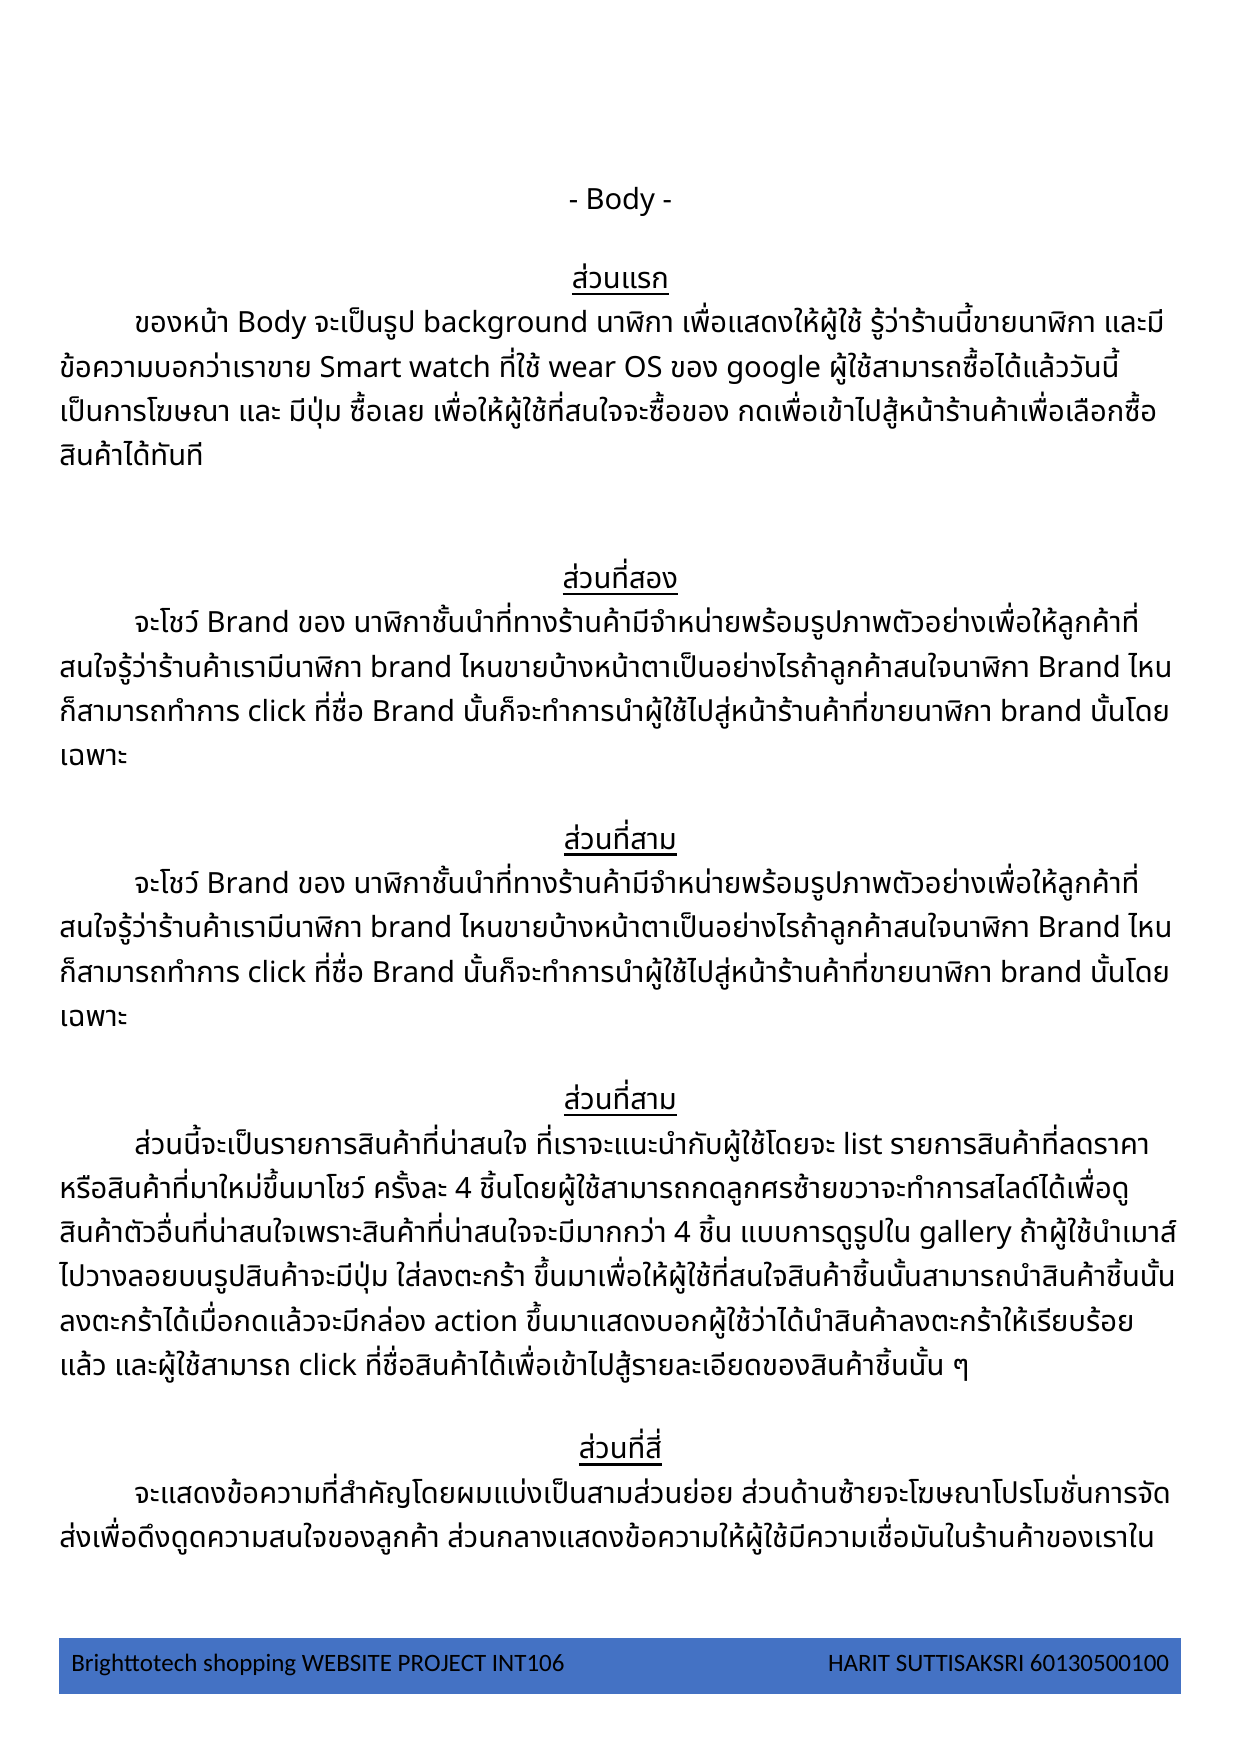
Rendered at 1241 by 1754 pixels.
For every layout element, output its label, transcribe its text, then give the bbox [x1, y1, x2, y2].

text ส่วนนี้จะเป็นรายการสินค้าที่น่าสนใจ ที่เราจะแนะนำกับผู้ใช้โดยจะ list รายการสินค้าที่ลดราคาหรือสินค้าที่มาใหม่ขึ้นมาโชว์ ครั้งละ 4 ชิ้นโดยผู้ใช้สามารถกดลูกศรซ้ายขวาจะทำการสไลด์ได้เพื่อดูสินค้าตัวอื่นที่น่าสนใจเพราะสินค้าที่น่าสนใจจะมีมากกว่า 4 ชิ้น แบบการดูรูปใน gallery ถ้าผู้ใช้นำเมาส์ไปวางลอยบนรูปสินค้าจะมีปุ่ม ใส่ลงตะกร้า ขึ้นมาเพื่อให้ผู้ใช้ที่สนใจสินค้าชิ้นนั้นสามารถนำสินค้าชิ้นนั้นลงตะกร้าได้เมื่อกดแล้วจะมีกล่อง action ขึ้นมาแสดงบอกผู้ใช้ว่าได้นำสินค้าลงตะกร้าให้เรียบร้อยแล้ว และผู้ใช้สามารถ click ที่ชื่อสินค้าได้เพื่อเข้าไปสู้รายละเอียดของสินค้าชิ้นนั้น ๆ [59, 1123, 1181, 1388]
text ส่วนแรก [59, 257, 1181, 302]
text ส่วนที่สี่ [59, 1428, 1181, 1472]
text จะโชว์ Brand ของ นาฬิกาชั้นนำที่ทางร้านค้ามีจำหน่ายพร้อมรูปภาพตัวอย่างเพื่อให้ลูกค้าที่สนใจรู้ว่าร้านค้าเรามีนาฬิกา brand ไหนขายบ้างหน้าตาเป็นอย่างไรถ้าลูกค้าสนใจนาฬิกา Brand ไหนก็สามารถทำการ click ที่ชื่อ Brand นั้นก็จะทำการนำผู้ใช้ไปสู่หน้าร้านค้าที่ขายนาฬิกา brand นั้นโดยเฉพาะ [59, 602, 1181, 778]
text ส่วนที่สอง [59, 558, 1181, 602]
text ส่วนที่สาม [59, 1079, 1181, 1123]
text ของหน้า Body จะเป็นรูป background นาฬิกา เพื่อแสดงให้ผู้ใช้ รู้ว่าร้านนี้ขายนาฬิกา และมีข้อความบอกว่าเราขาย Smart watch ที่ใช้ wear OS ของ google ผู้ใช้สามารถซื้อได้แล้ววันนี้เป็นการโฆษณา และ มีปุ่ม ซื้อเลย เพื่อให้ผู้ใช้ที่สนใจจะซื้อของ กดเพื่อเข้าไปสู้หน้าร้านค้าเพื่อเลือกซื้อสินค้าได้ทันที [59, 302, 1181, 478]
text - Body - [59, 178, 1181, 218]
text จะโชว์ Brand ของ นาฬิกาชั้นนำที่ทางร้านค้ามีจำหน่ายพร้อมรูปภาพตัวอย่างเพื่อให้ลูกค้าที่สนใจรู้ว่าร้านค้าเรามีนาฬิกา brand ไหนขายบ้างหน้าตาเป็นอย่างไรถ้าลูกค้าสนใจนาฬิกา Brand ไหนก็สามารถทำการ click ที่ชื่อ Brand นั้นก็จะทำการนำผู้ใช้ไปสู่หน้าร้านค้าที่ขายนาฬิกา brand นั้นโดยเฉพาะ [59, 862, 1181, 1039]
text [59, 1472, 1181, 1560]
text ส่วนที่สาม [59, 818, 1181, 862]
